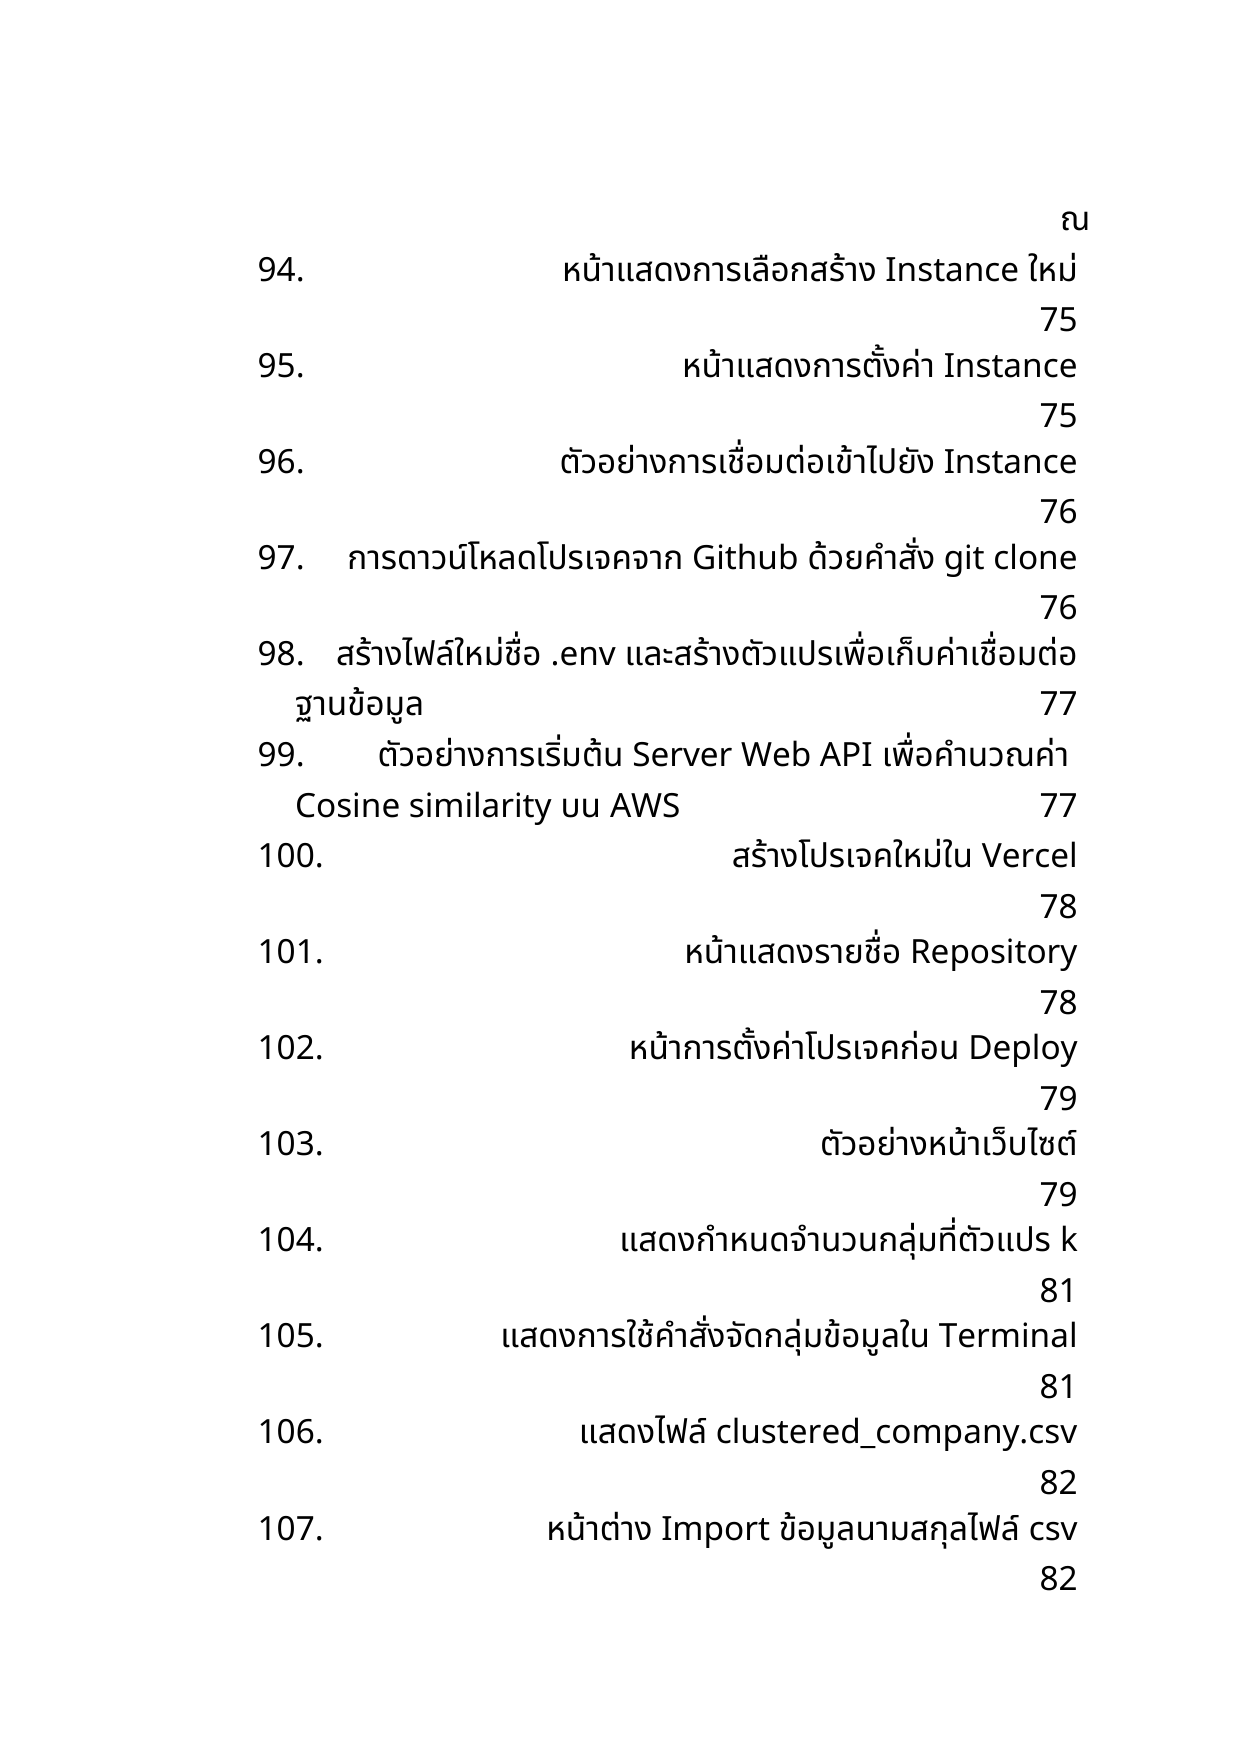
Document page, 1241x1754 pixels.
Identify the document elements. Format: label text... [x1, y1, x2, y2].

text สร้างโปรเจคใหม่ใน Vercel 78 [257, 832, 1090, 928]
text แสดงกำหนดจำนวนกลุ่มที่ตัวแปร k 81 [257, 1216, 1090, 1312]
text แสดงการใช้คำสั่งจัดกลุ่มข้อมูลใน Terminal 81 [257, 1312, 1090, 1408]
text หน้าการตั้งค่าโปรเจคก่อน Deploy 79 [257, 1024, 1090, 1120]
text แสดงไฟล์ clustered_company.csv 82 [257, 1408, 1090, 1504]
text ตัวอย่างการเชื่อมต่อเข้าไปยัง Instance 76 [257, 437, 1090, 533]
text หน้าแสดงรายชื่อ Repository 78 [257, 928, 1090, 1024]
text การดาวน์โหลดโปรเจคจาก Github ด้วยคำสั่ง git clone 76 [257, 533, 1090, 629]
text หน้าแสดงการตั้งค่า Instance 75 [257, 341, 1090, 437]
text สร้างไฟล์ใหม่ชื่อ .env และสร้างตัวแปรเพื่อเก็บค่าเชื่อมต่อฐานข้อมูล 77 [257, 629, 1090, 731]
text ตัวอย่างหน้าเว็บไซต์ 79 [257, 1120, 1090, 1216]
text หน้าต่าง Import ข้อมูลนามสกุลไฟล์ csv 82 [257, 1504, 1090, 1600]
text หน้าแสดงการเลือกสร้าง Instance ใหม่ 75 [257, 245, 1090, 341]
text ตัวอย่างการเริ่มต้น Server Web API เพื่อคำนวณค่า Cosine similarity บน AWS 77 [257, 731, 1090, 832]
